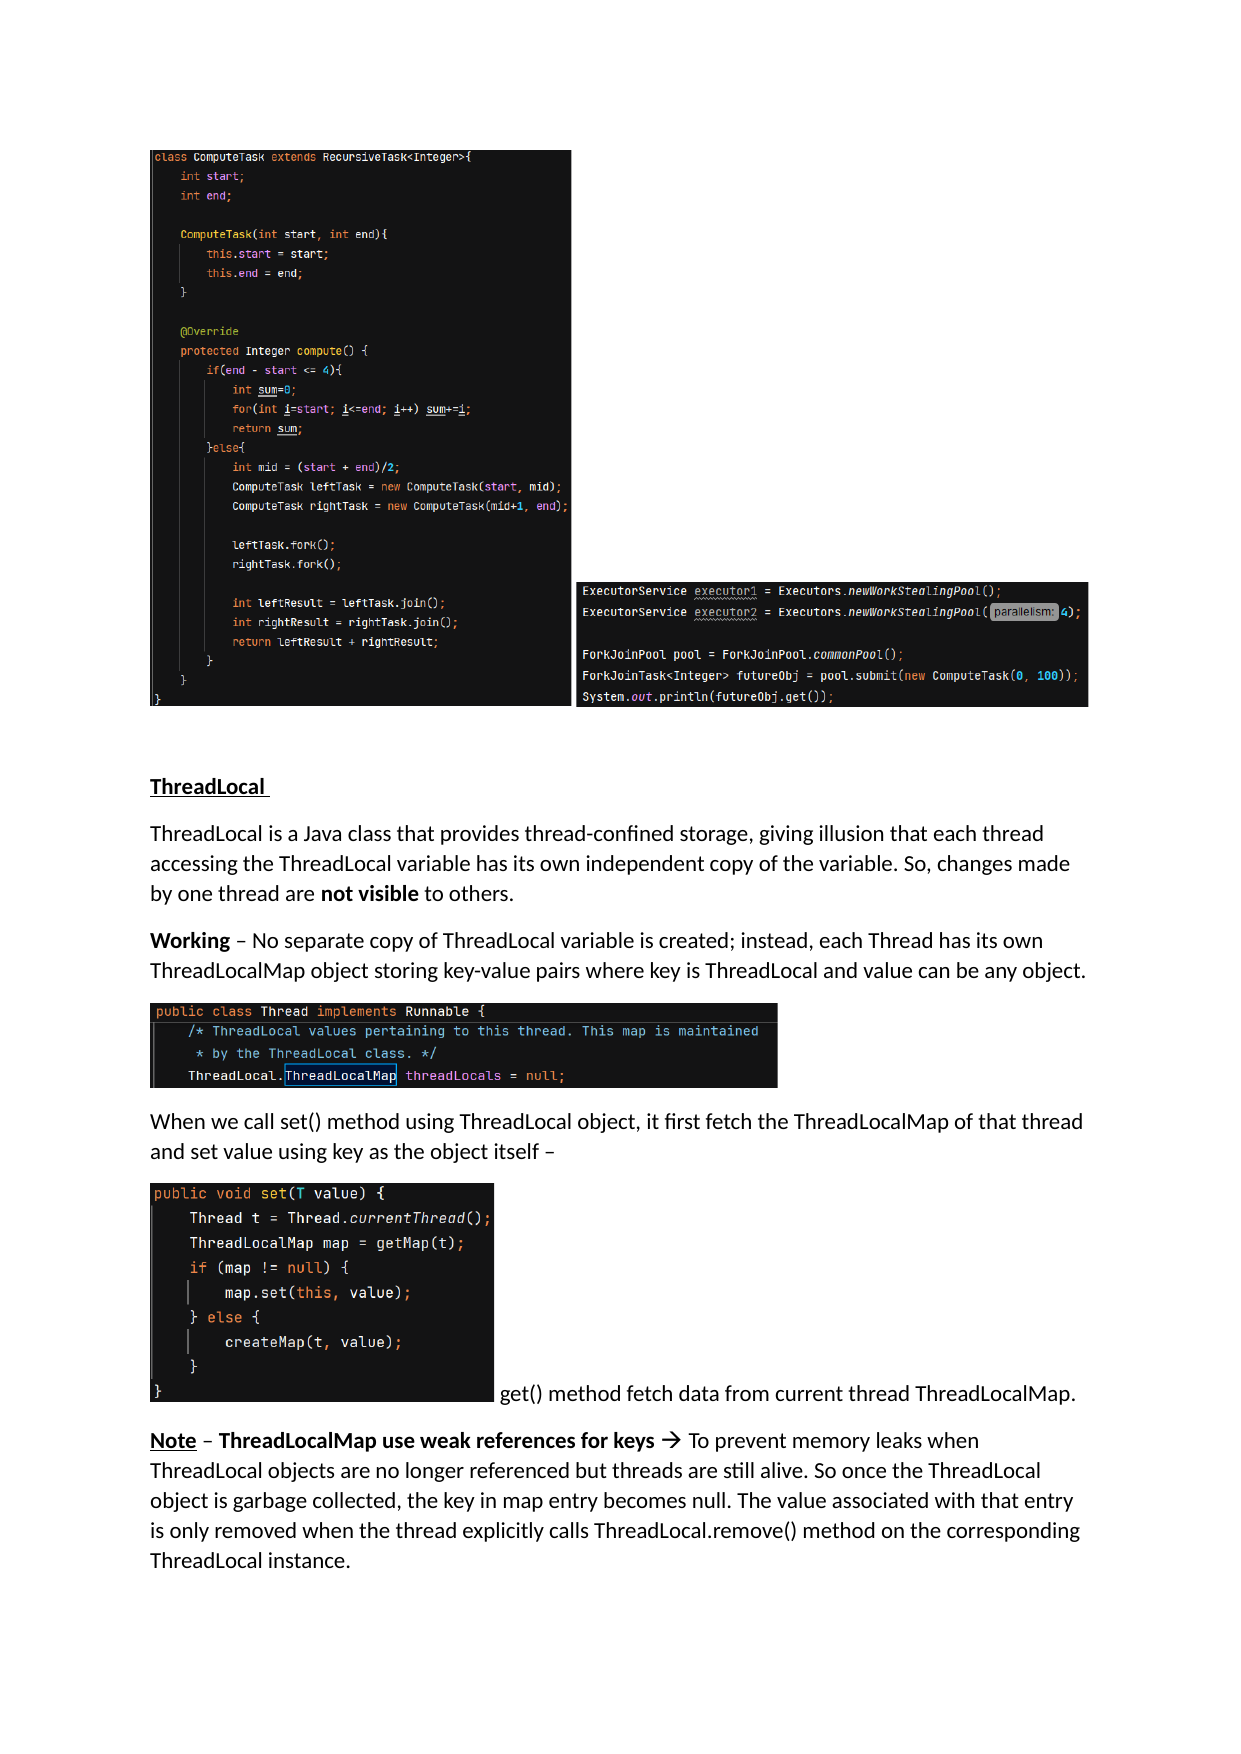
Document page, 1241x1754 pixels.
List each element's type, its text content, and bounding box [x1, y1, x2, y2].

picture [150, 1183, 495, 1402]
text When we call set() method using ThreadLocal object, it first fetch the ThreadLocalMap of that thread and set value using key as the object itself – [150, 1107, 1090, 1165]
picture [150, 1003, 778, 1088]
text ThreadLocal [150, 772, 1090, 800]
text Working – No separate copy of ThreadLocal variable is created; instead, each Thread has its own ThreadLocalMap object storing key-value pairs where key is ThreadLocal and value can be any object. [150, 926, 1090, 984]
text ThreadLocal is a Java class that provides thread-confined storage, giving illusion that each thread accessing the ThreadLocal variable has its own independent copy of the variable. So, changes made by one thread are not visible to others. [150, 819, 1090, 907]
picture [576, 582, 1089, 707]
text Note – ThreadLocalMap use weak references for keys To prevent memory leaks when ThreadLocal objects are no longer referenced but threads are still alive. So once the ThreadLocal object is garbage collected, the key in map entry becomes null. The value associated with that entry is only removed when the thread explicitly calls ThreadLocal.remove() method on the corresponding ThreadLocal instance. [150, 1426, 1090, 1574]
picture [150, 150, 572, 706]
